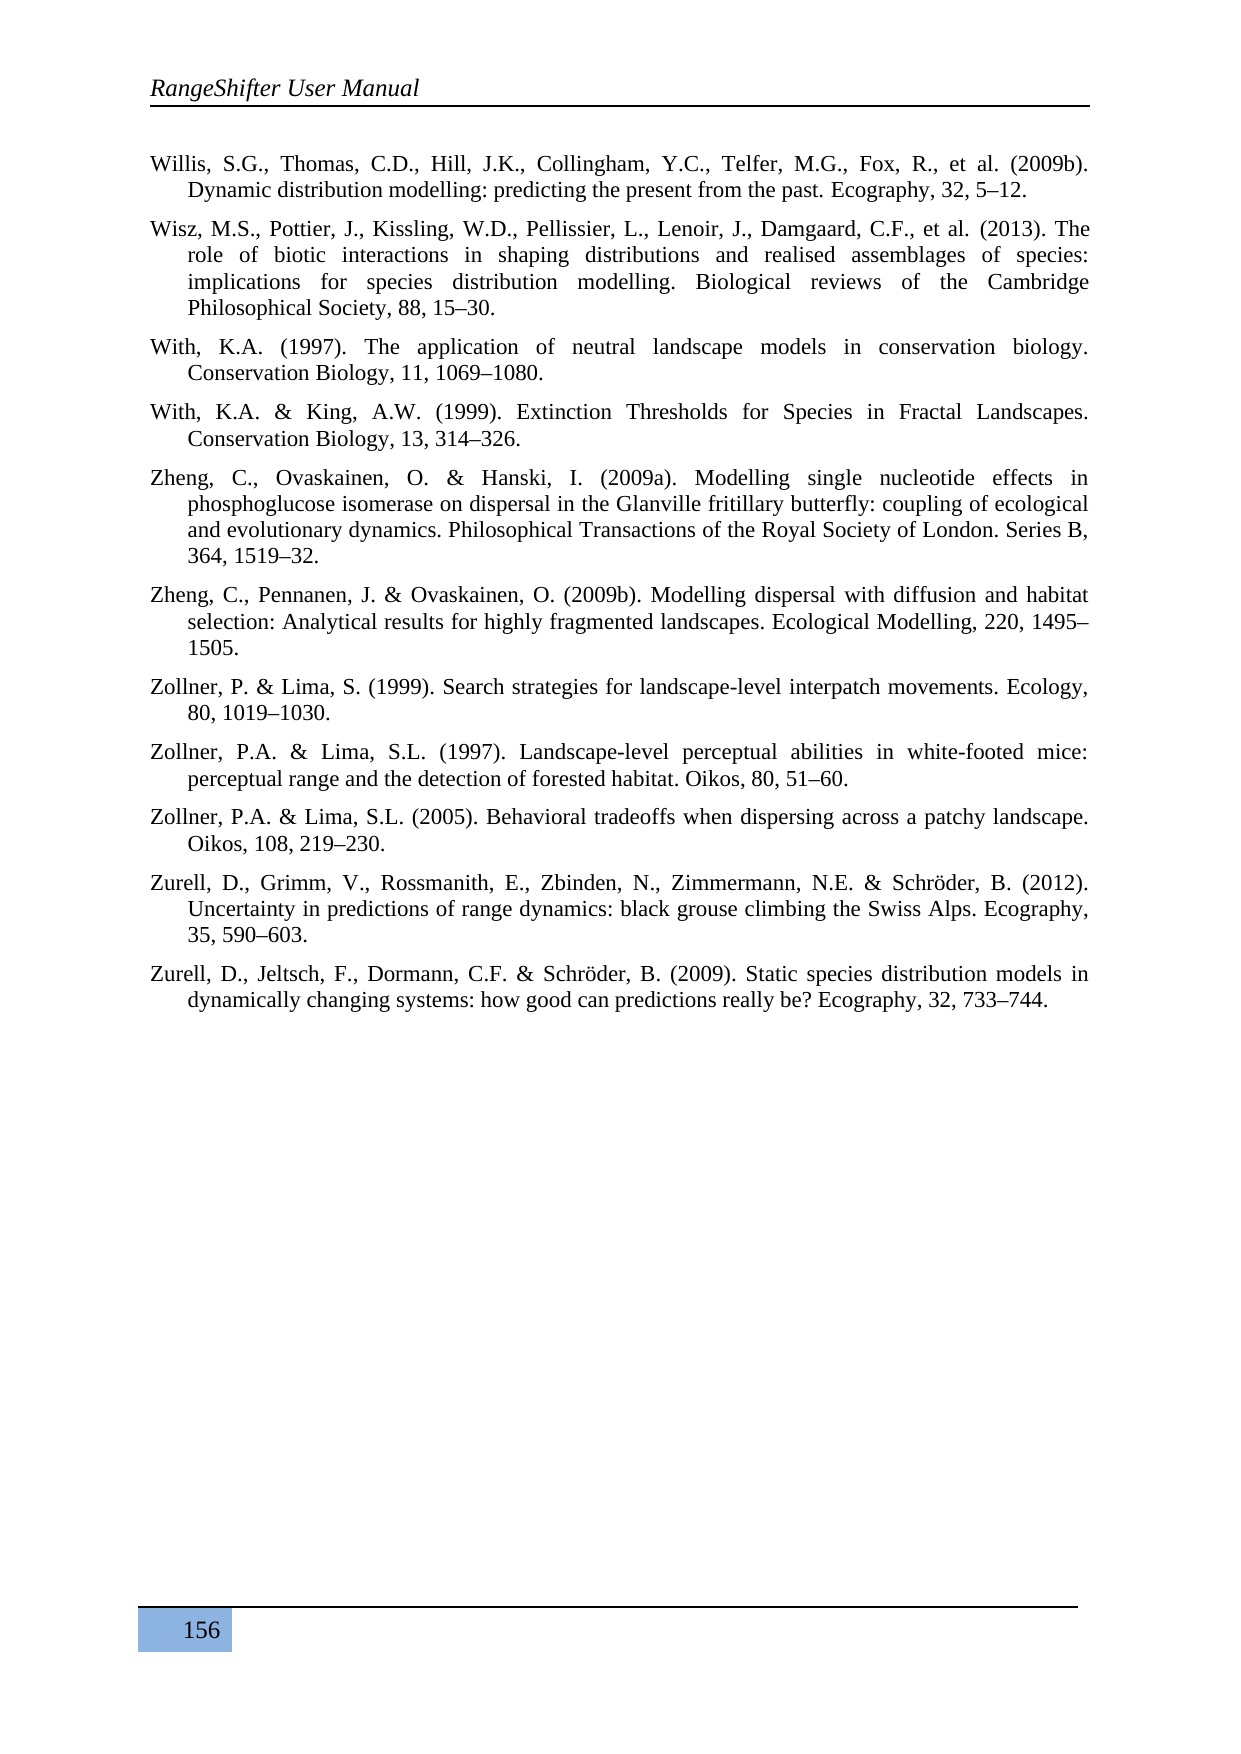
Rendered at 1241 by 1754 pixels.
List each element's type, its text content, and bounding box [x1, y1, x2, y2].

text Zollner, P.A. & Lima, S.L. (1997). Landscape-level perceptual abilities in white-footed mice: perceptual range and the detection of forested habitat. Oikos, 80, 51–60. [150, 738, 1090, 791]
text Zollner, P.A. & Lima, S.L. (2005). Behavioral tradeoffs when dispersing across a patchy landscape. Oikos, 108, 219–230. [150, 803, 1090, 856]
text Willis, S.G., Thomas, C.D., Hill, J.K., Collingham, Y.C., Telfer, M.G., Fox, R., et al. (2009b). Dynamic distribution modelling: predicting the present from the past. Ecography, 32, 5–12. [150, 150, 1090, 203]
text Zurell, D., Jeltsch, F., Dormann, C.F. & Schröder, B. (2009). Static species distribution models in dynamically changing systems: how good can predictions really be? Ecography, 32, 733–744. [150, 960, 1090, 1013]
text Wisz, M.S., Pottier, J., Kissling, W.D., Pellissier, L., Lenoir, J., Damgaard, C.F., et al. (2013). The role of biotic interactions in shaping distributions and realised assemblages of species: implications for species distribution modelling. Biological reviews of the Cambridge Philosophical Society, 88, 15–30. [150, 215, 1090, 321]
text Zollner, P. & Lima, S. (1999). Search strategies for landscape-level interpatch movements. Ecology, 80, 1019–1030. [150, 673, 1090, 726]
text With, K.A. & King, A.W. (1999). Extinction Thresholds for Species in Fractal Landscapes. Conservation Biology, 13, 314–326. [150, 398, 1090, 451]
text With, K.A. (1997). The application of neutral landscape models in conservation biology. Conservation Biology, 11, 1069–1080. [150, 333, 1090, 386]
text Zheng, C., Ovaskainen, O. & Hanski, I. (2009a). Modelling single nucleotide effects in phosphoglucose isomerase on dispersal in the Glanville fritillary butterfly: coupling of ecological and evolutionary dynamics. Philosophical Transactions of the Royal Society of London. Series B, 364, 1519–32. [150, 463, 1090, 569]
text Zurell, D., Grimm, V., Rossmanith, E., Zbinden, N., Zimmermann, N.E. & Schröder, B. (2012). Uncertainty in predictions of range dynamics: black grouse climbing the Swiss Alps. Ecography, 35, 590–603. [150, 869, 1090, 948]
text Zheng, C., Pennanen, J. & Ovaskainen, O. (2009b). Modelling dispersal with diffusion and habitat selection: Analytical results for highly fragmented landscapes. Ecological Modelling, 220, 1495–1505. [150, 581, 1090, 661]
